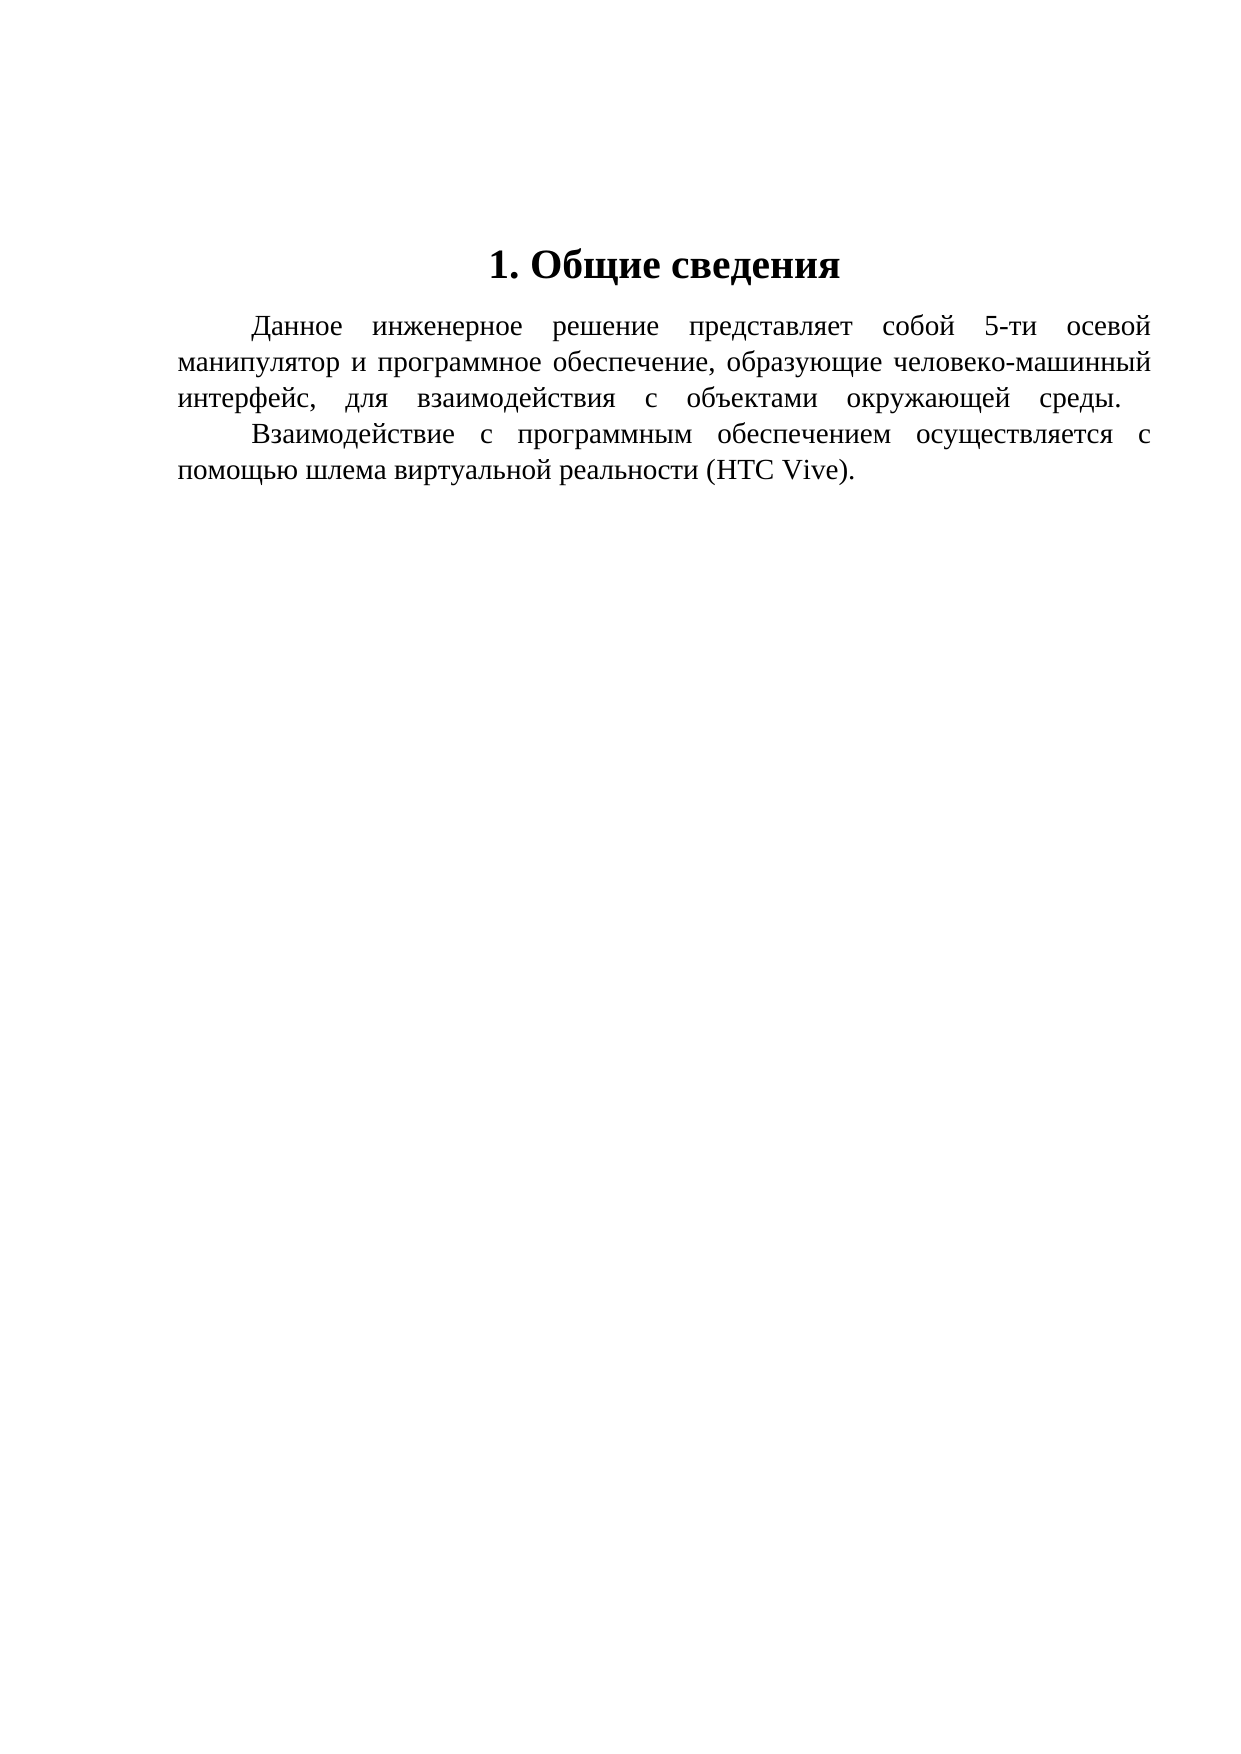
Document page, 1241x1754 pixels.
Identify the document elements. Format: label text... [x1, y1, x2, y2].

text 1. Общие сведения [177, 239, 1152, 287]
text Данное инженерное решение представляет собой 5-ти осевой манипулятор и программное обеспечение, образующие человеко-машинный интерфейс, для взаимодействия с объектами окружающей среды. Взаимодействие с программным обеспечением осуществляется с помощью шлема виртуальной реальности (HTC Vive). [177, 308, 1152, 486]
